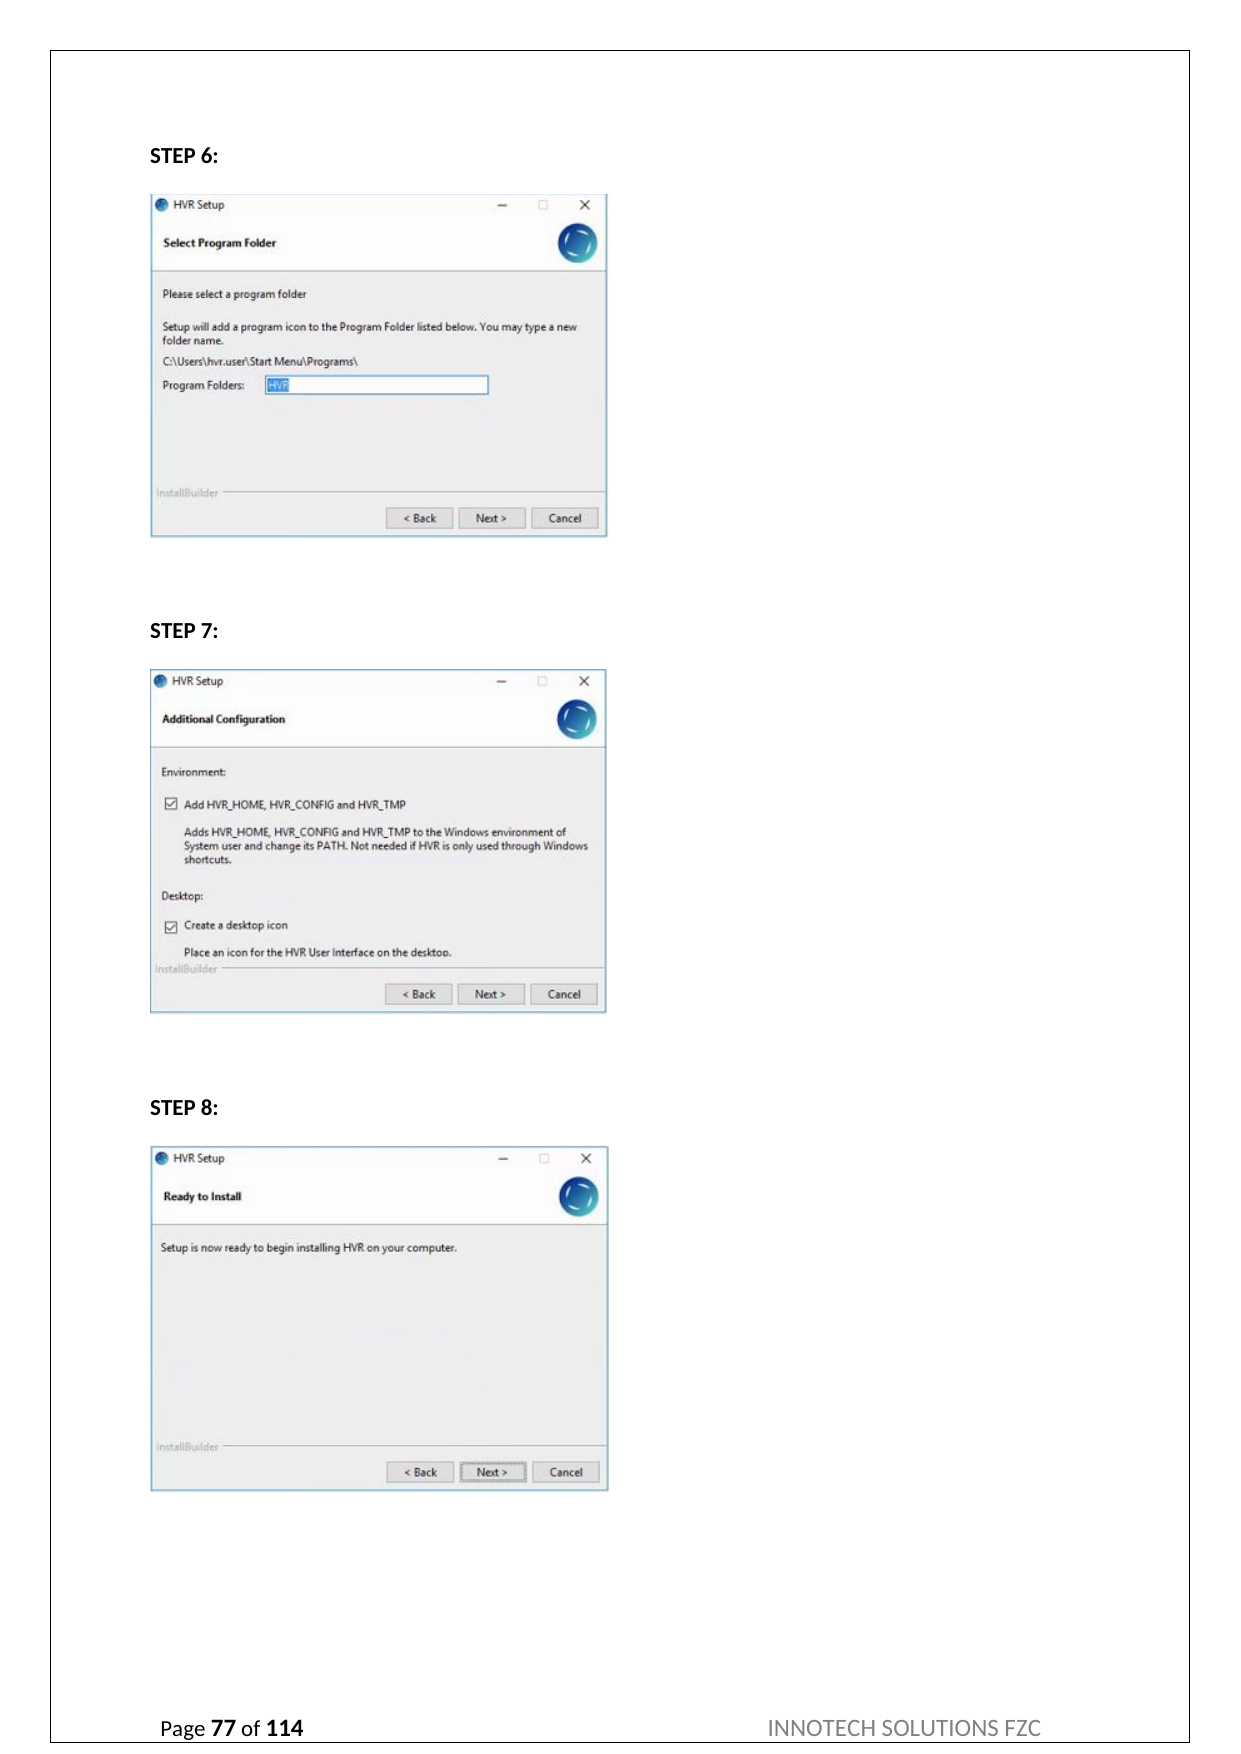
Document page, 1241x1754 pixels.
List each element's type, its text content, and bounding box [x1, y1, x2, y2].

text STEP 8: [150, 1093, 1152, 1121]
picture [150, 1145, 610, 1493]
text STEP 6: [150, 142, 1152, 170]
picture [150, 669, 608, 1015]
text STEP 7: [150, 616, 1152, 644]
picture [150, 194, 610, 539]
